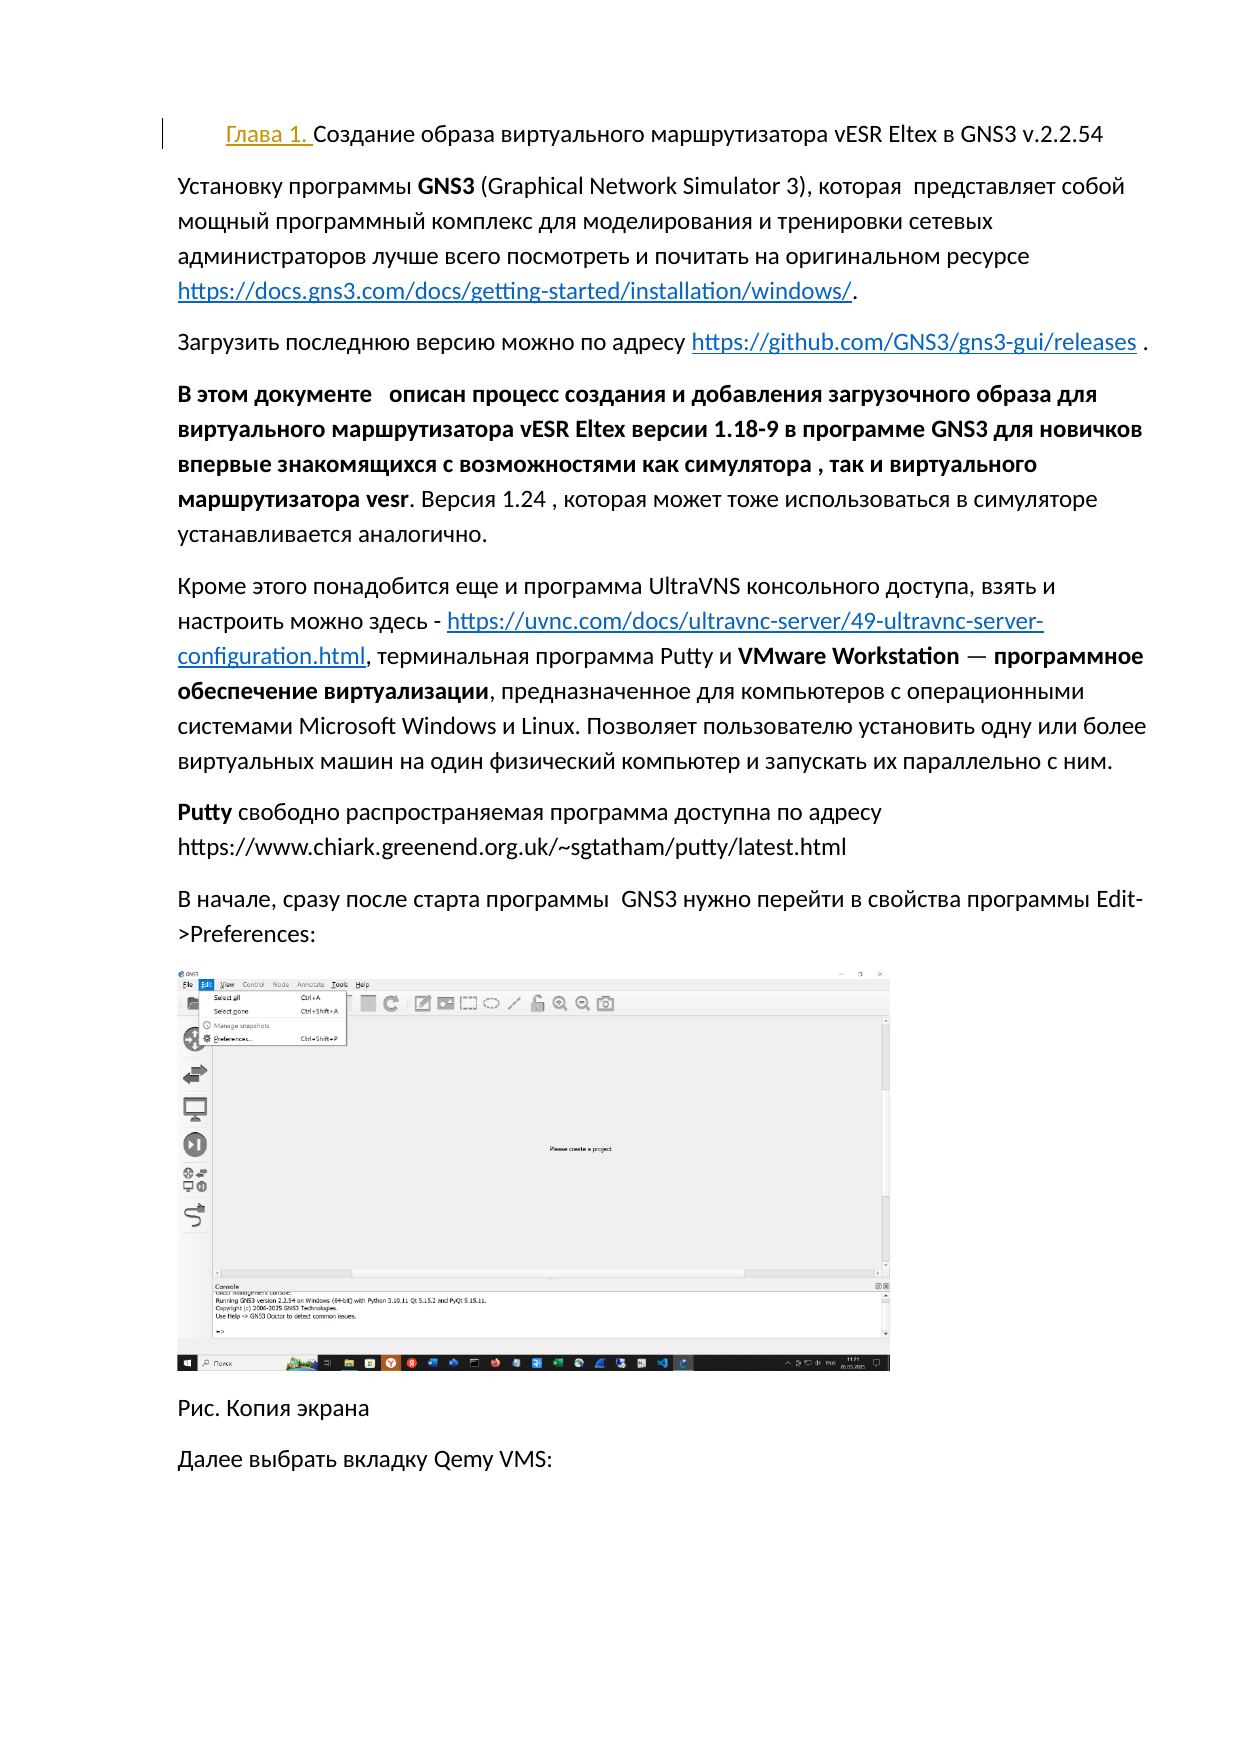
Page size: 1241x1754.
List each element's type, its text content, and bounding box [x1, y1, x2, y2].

text В этом документе описан процесс создания и добавления загрузочного образа для виртуального маршрутизатора vESR Eltex версии 1.18-9 в программе GNS3 для новичков впервые знакомящихся с возможностями как симулятора , так и виртуального маршрутизатора vesr. Версия 1.24 , которая может тоже использоваться в симуляторе устанавливается аналогично. [177, 378, 1152, 549]
text Загрузить последнюю версию можно по адресу https://github.com/GNS3/gns3-gui/releases . [177, 326, 1152, 357]
text Рис. Копия экрана [177, 1392, 1152, 1422]
text Далее выбрать вкладку Qemy VMS: [177, 1443, 1152, 1474]
text Установку программы GNS3 (Graphical Network Simulator 3), которая представляет собой мощный программный комплекс для моделирования и тренировки сетевых администраторов лучше всего посмотреть и почитать на оригинальном ресурсе https://docs.gns3.com/docs/getting-started/installation/windows/. [177, 170, 1152, 305]
text В начале, сразу после старта программы GNS3 нужно перейти в свойства программы Edit->Preferences: [177, 883, 1152, 949]
text Putty свободно распространяемая программа доступна по адресу https://www.chiark.greenend.org.uk/~sgtatham/putty/latest.html [177, 796, 1152, 862]
text Создание образа виртуального маршрутизатора vESR Eltex в GNS3 v.2.2.54 [177, 118, 1152, 149]
picture [177, 969, 890, 1371]
text Кроме этого понадобится еще и программа UltraVNS консольного доступа, взять и настроить можно здесь - https://uvnc.com/docs/ultravnc-server/49-ultravnc-server-configuration.html, терминальная программа Putty и VMware Workstation — программное обеспечение виртуализации, предназначенное для компьютеров с операционными системами Microsoft Windows и Linux. Позволяет пользователю установить одну или более виртуальных машин на один физический компьютер и запускать их параллельно с ним. [177, 570, 1152, 775]
